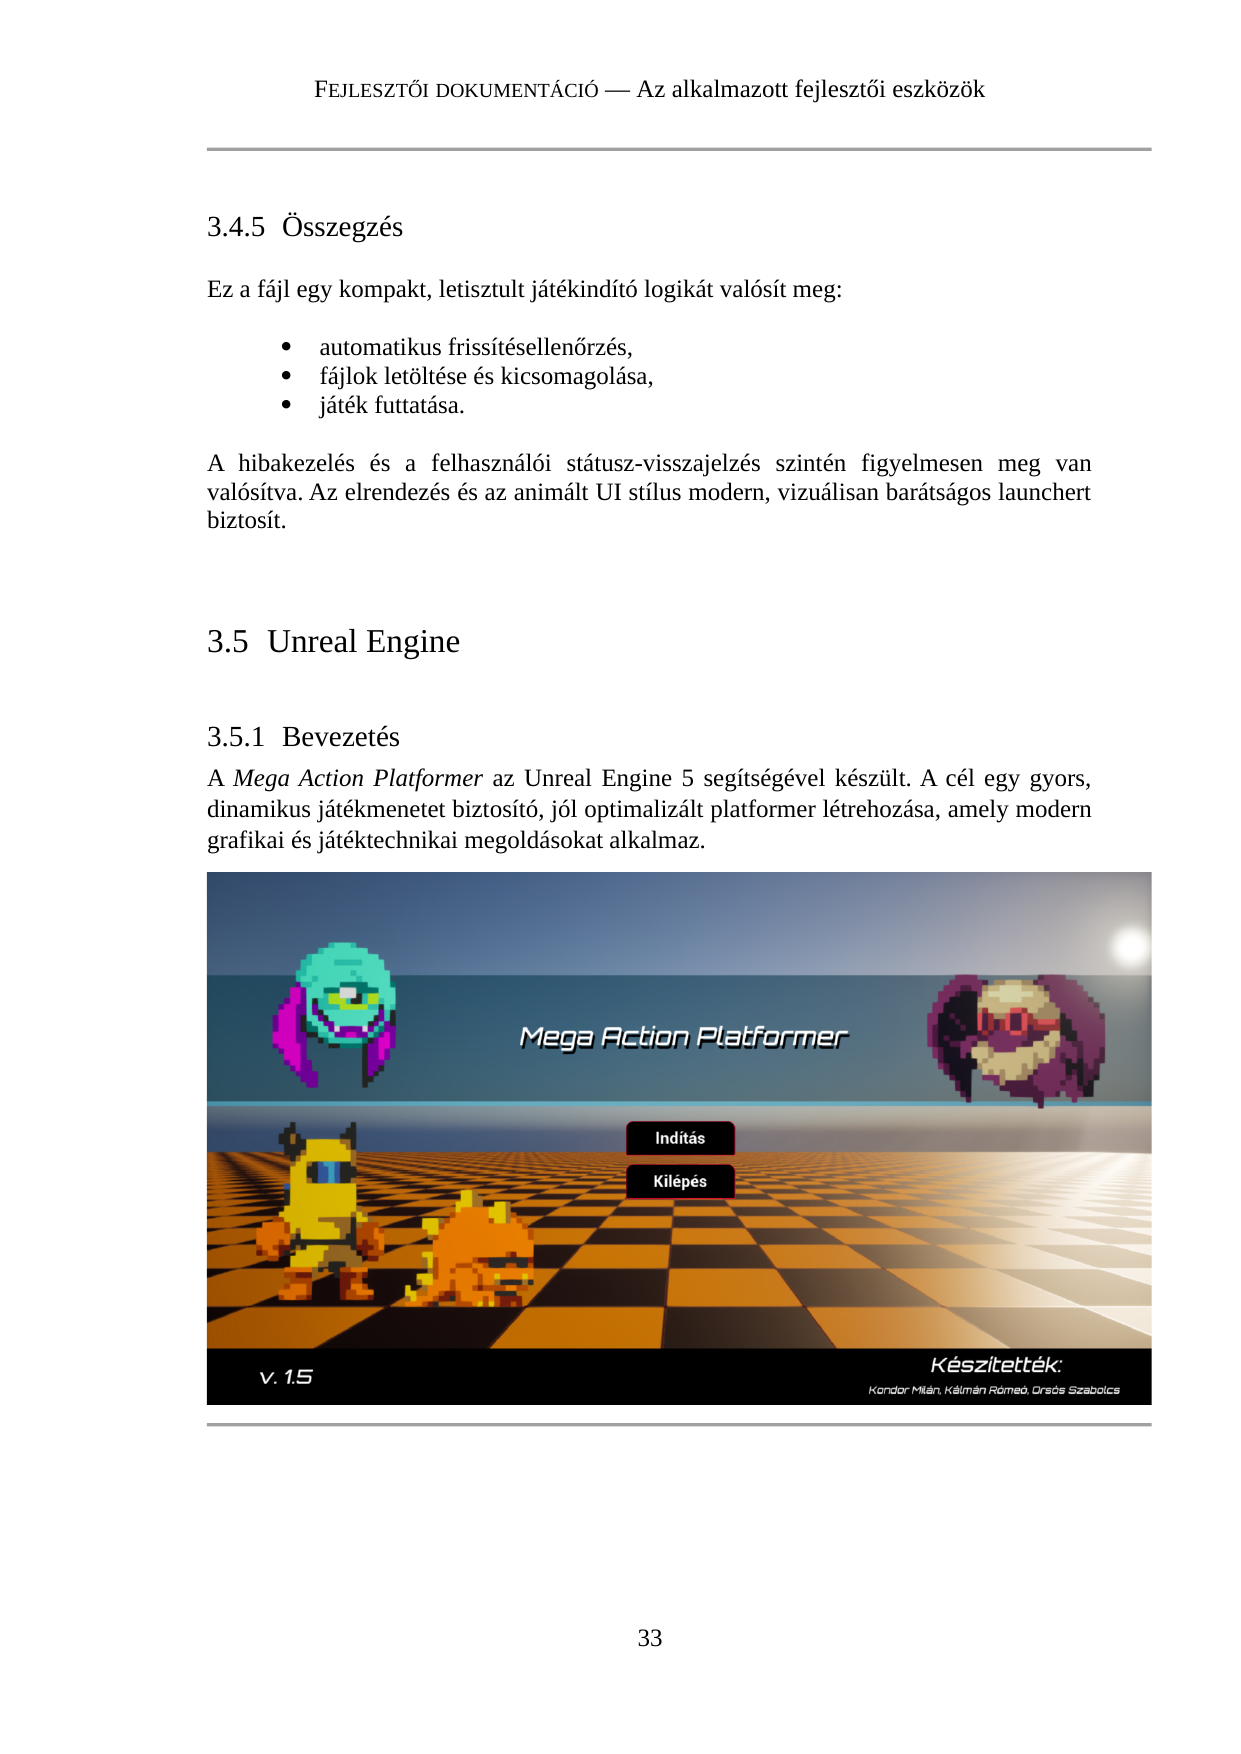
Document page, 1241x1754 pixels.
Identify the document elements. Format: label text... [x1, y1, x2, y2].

picture [206, 872, 1152, 1405]
list fájlok letöltése és kicsomagolása, [282, 361, 1092, 390]
subtitle Unreal Engine [207, 621, 1092, 659]
subtitle Bevezetés [207, 719, 1092, 752]
text A hibakezelés és a felhasználói státusz-visszajelzés szintén figyelmesen meg van valósítva. Az elrendezés és az animált UI stílus modern, vizuálisan barátságos launchert biztosít. [207, 448, 1092, 534]
subtitle Összegzés [207, 209, 1092, 243]
list játék futtatása. [282, 390, 1092, 419]
list automatikus frissítésellenőrzés, [282, 332, 1092, 361]
text A Mega Action Platformer az Unreal Engine 5 segítségével készült. A cél egy gyors, dinamikus játékmenetet biztosító, jól optimalizált platformer létrehozása, amely modern grafikai és játéktechnikai megoldásokat alkalmaz. [207, 763, 1092, 854]
text Ez a fájl egy kompakt, letisztult játékindító logikát valósít meg: [207, 274, 1092, 303]
